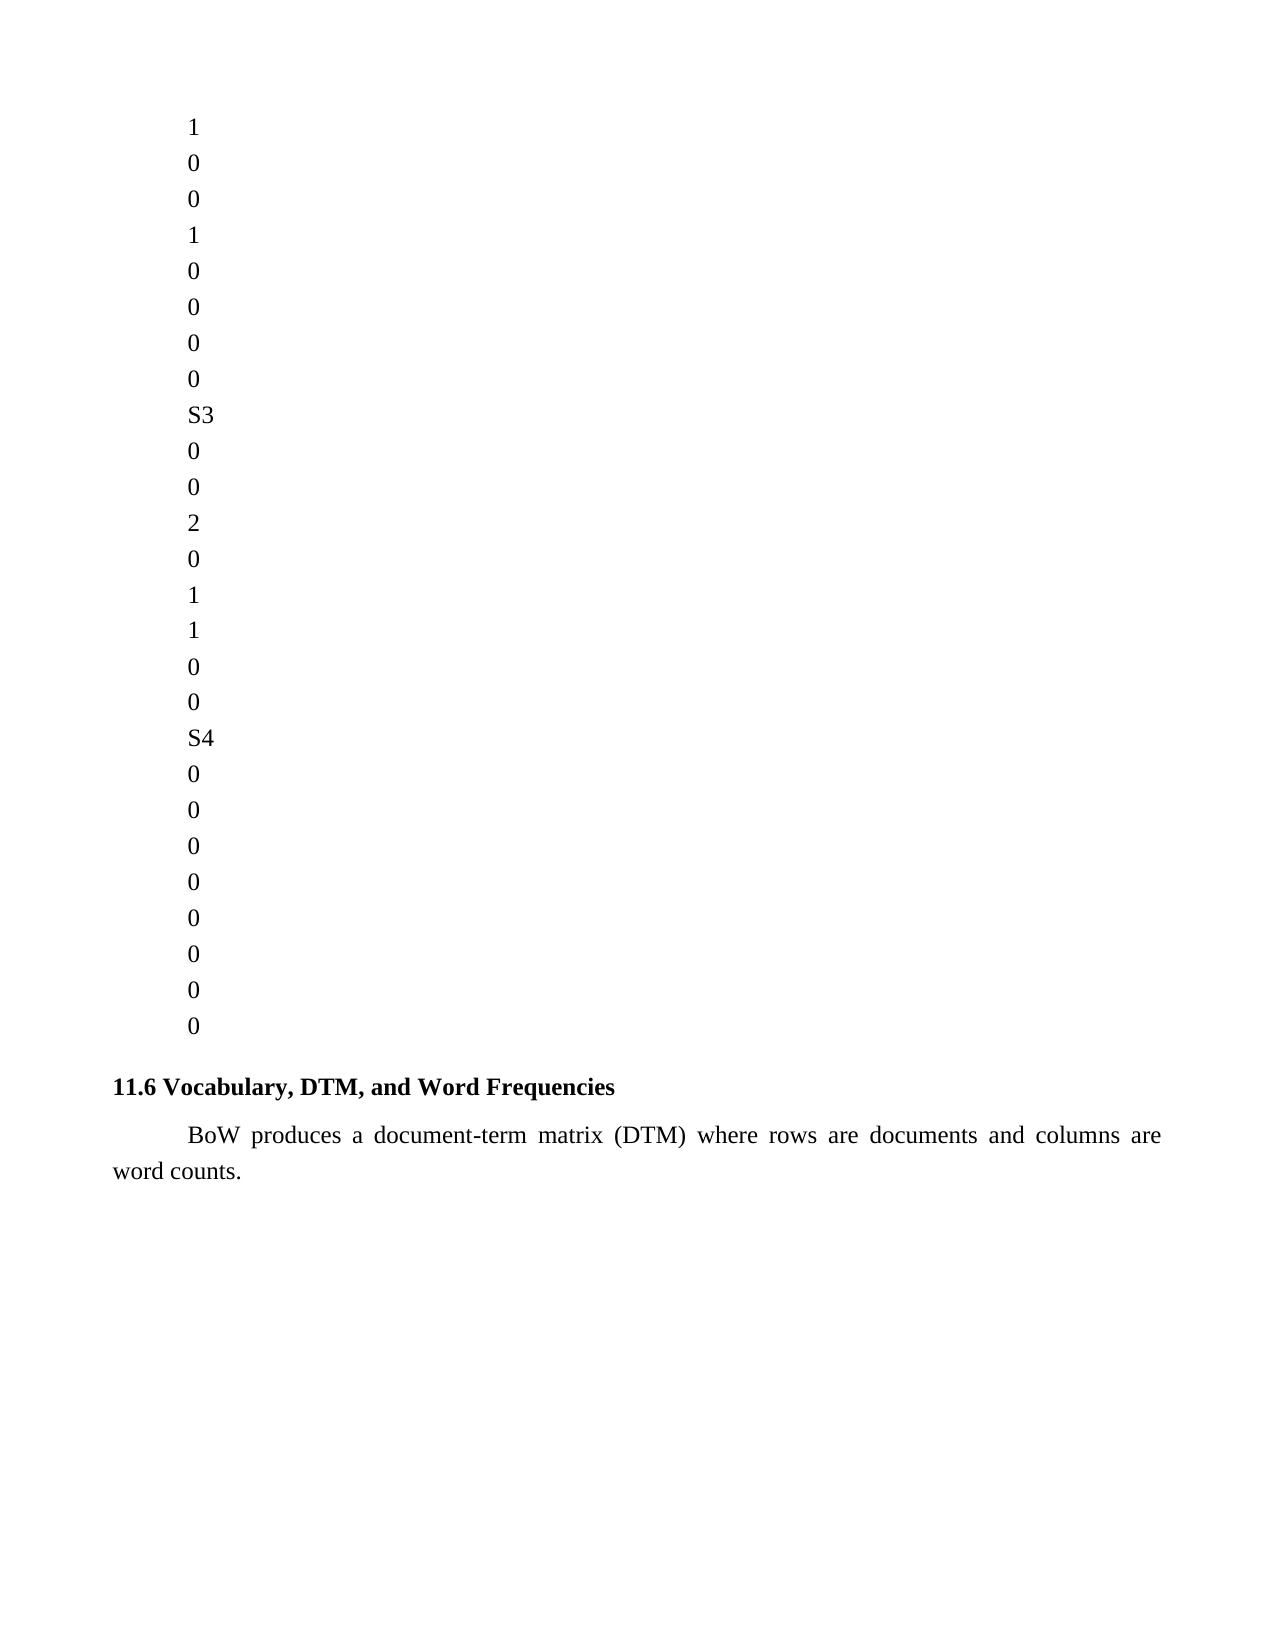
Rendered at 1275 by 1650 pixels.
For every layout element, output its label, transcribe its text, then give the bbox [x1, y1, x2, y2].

subtitle 11.6 Vocabulary, DTM, and Word Frequencies [112, 1072, 1162, 1101]
